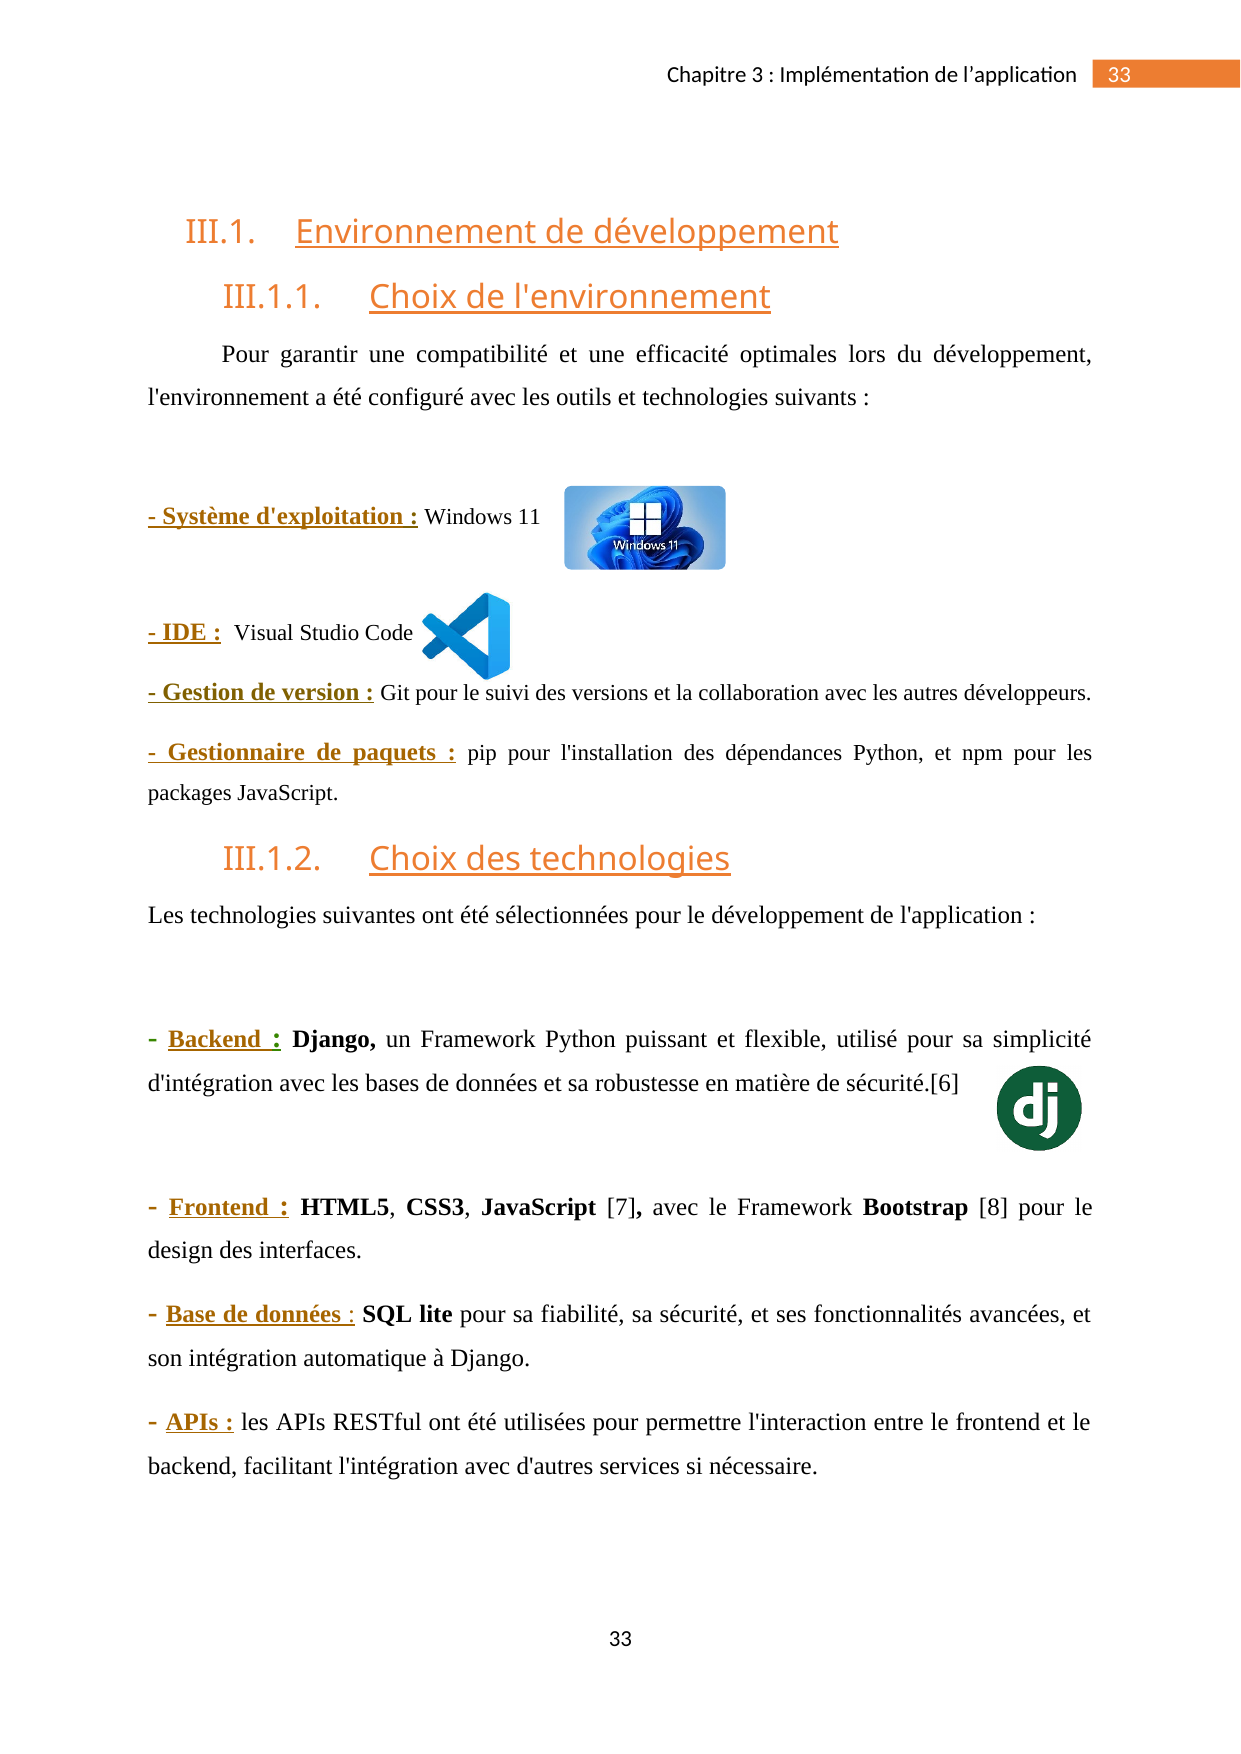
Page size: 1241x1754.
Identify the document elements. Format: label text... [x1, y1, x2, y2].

text - Frontend : HTML5, CSS3, JavaScript [7], avec le Framework Bootstrap [8] pour le design des interfaces. [148, 1188, 1093, 1264]
picture [421, 646, 518, 677]
text Les technologies suivantes ont été sélectionnées pour le développement de l'application : [148, 901, 1093, 929]
text - Gestionnaire de paquets : pip pour l'installation des dépendances Python, et npm pour les packages JavaScript. [148, 737, 1093, 805]
picture [996, 1097, 1083, 1152]
subtitle Choix des technologies [223, 835, 1093, 880]
picture [564, 485, 726, 501]
text - Base de données : SQL lite pour sa fiabilité, sa sécurité, et ses fonctionnalités avancées, et son intégration automatique à Django. [148, 1295, 1093, 1372]
subtitle Environnement de développement [185, 207, 1093, 253]
text - Backend : Django, un Framework Python puissant et flexible, utilisé pour sa simplicité d'intégration avec les bases de données et sa robustesse en matière de sécurité.[6] [148, 1020, 1093, 1097]
text - IDE : Visual Studio Code [148, 617, 1093, 646]
text Pour garantir une compatibilité et une efficacité optimales lors du développement, l'environnement a été configuré avec les outils et technologies suivants : [148, 339, 1093, 411]
text - Système d'exploitation : Windows 11 [148, 501, 1093, 530]
picture [421, 591, 518, 617]
picture [564, 530, 726, 570]
subtitle Choix de l'environnement [223, 273, 1093, 318]
text - Gestion de version : Git pour le suivi des versions et la collaboration avec les autres développeurs. [148, 677, 1093, 706]
text - APIs : les APIs RESTful ont été utilisées pour permettre l'interaction entre le frontend et le backend, facilitant l'intégration avec d'autres services si nécessaire. [148, 1403, 1093, 1480]
